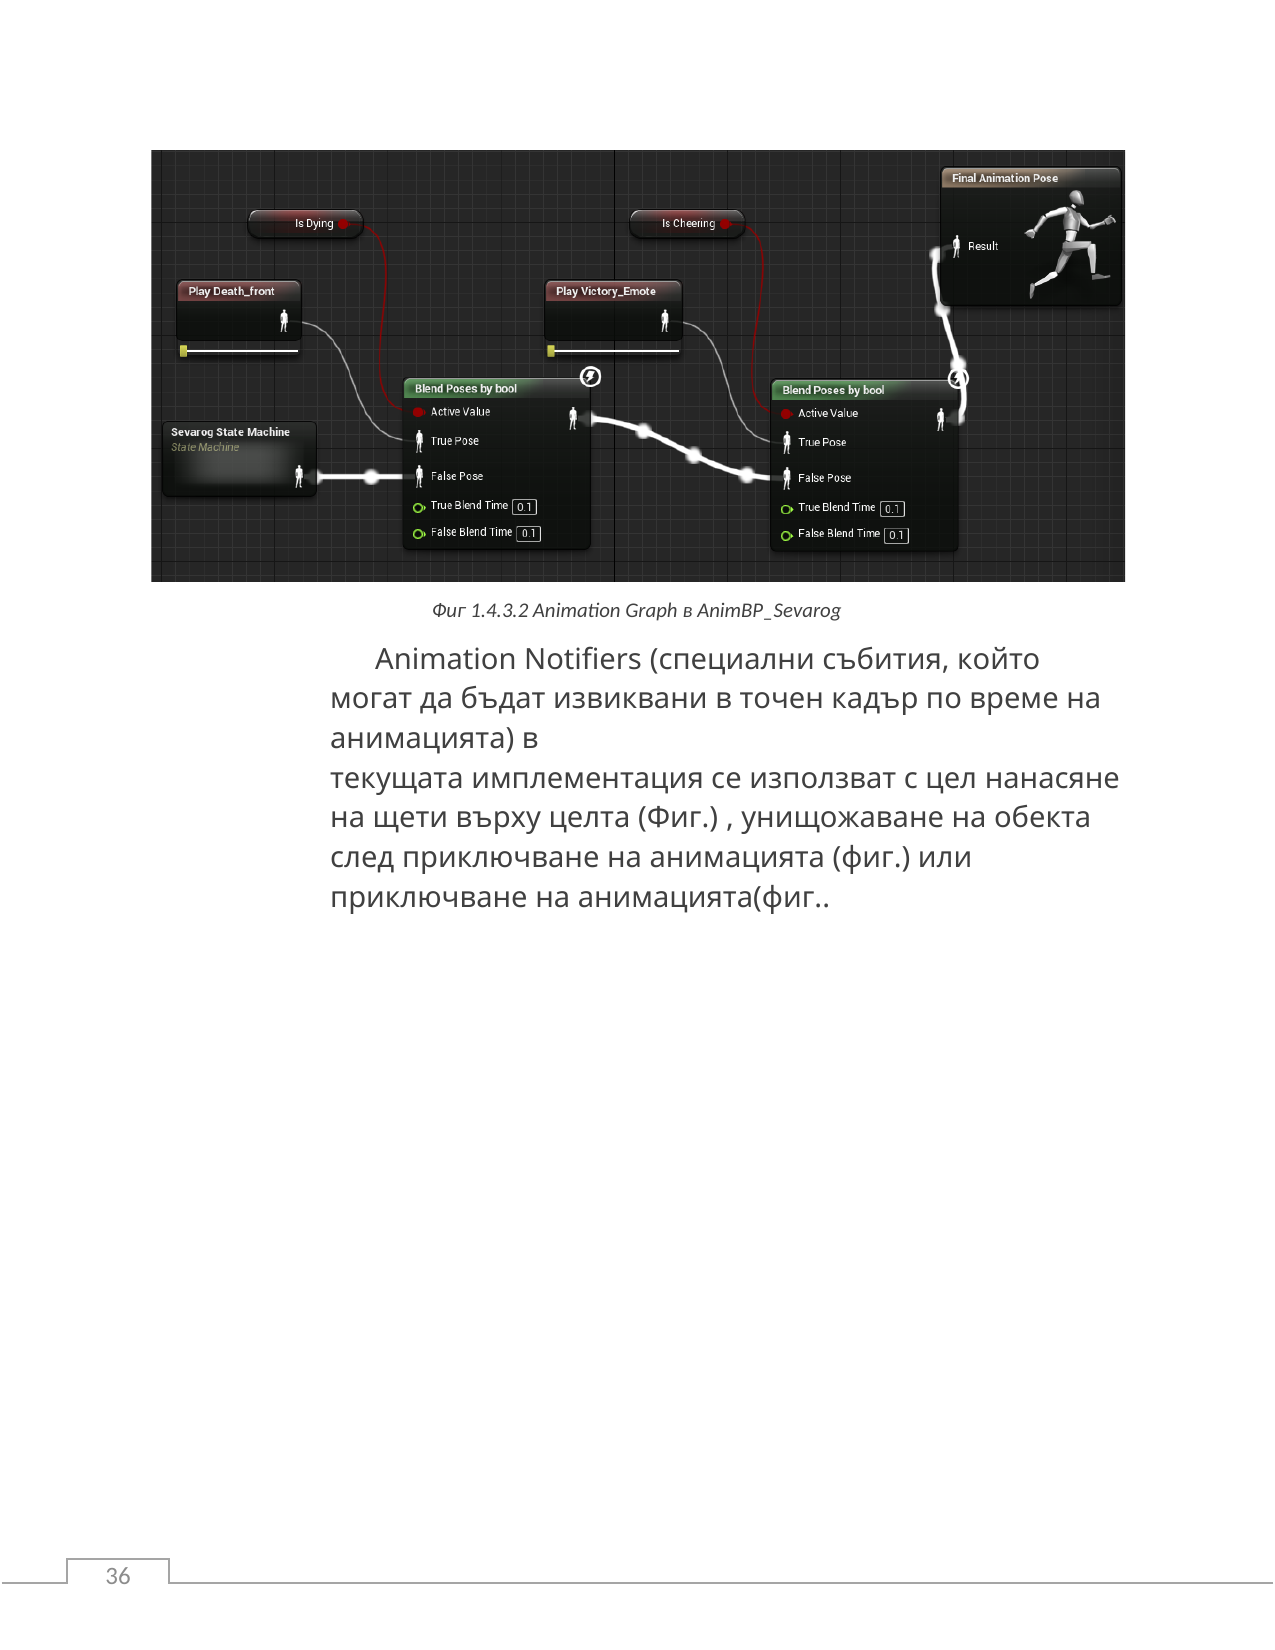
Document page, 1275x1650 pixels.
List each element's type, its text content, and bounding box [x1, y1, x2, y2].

text Animation Notifiers (специални събития, който могат да бъдат извиквани в точен кадър по време на анимацията) в [330, 582, 1125, 757]
picture [151, 150, 1125, 582]
text текущата имплементация се използват с цел нанасяне на щети върху целта (Фиг.) , унищожаване на обекта след приключване на анимацията (фиг.) или приключване на анимацията(фиг.. [330, 757, 1125, 916]
